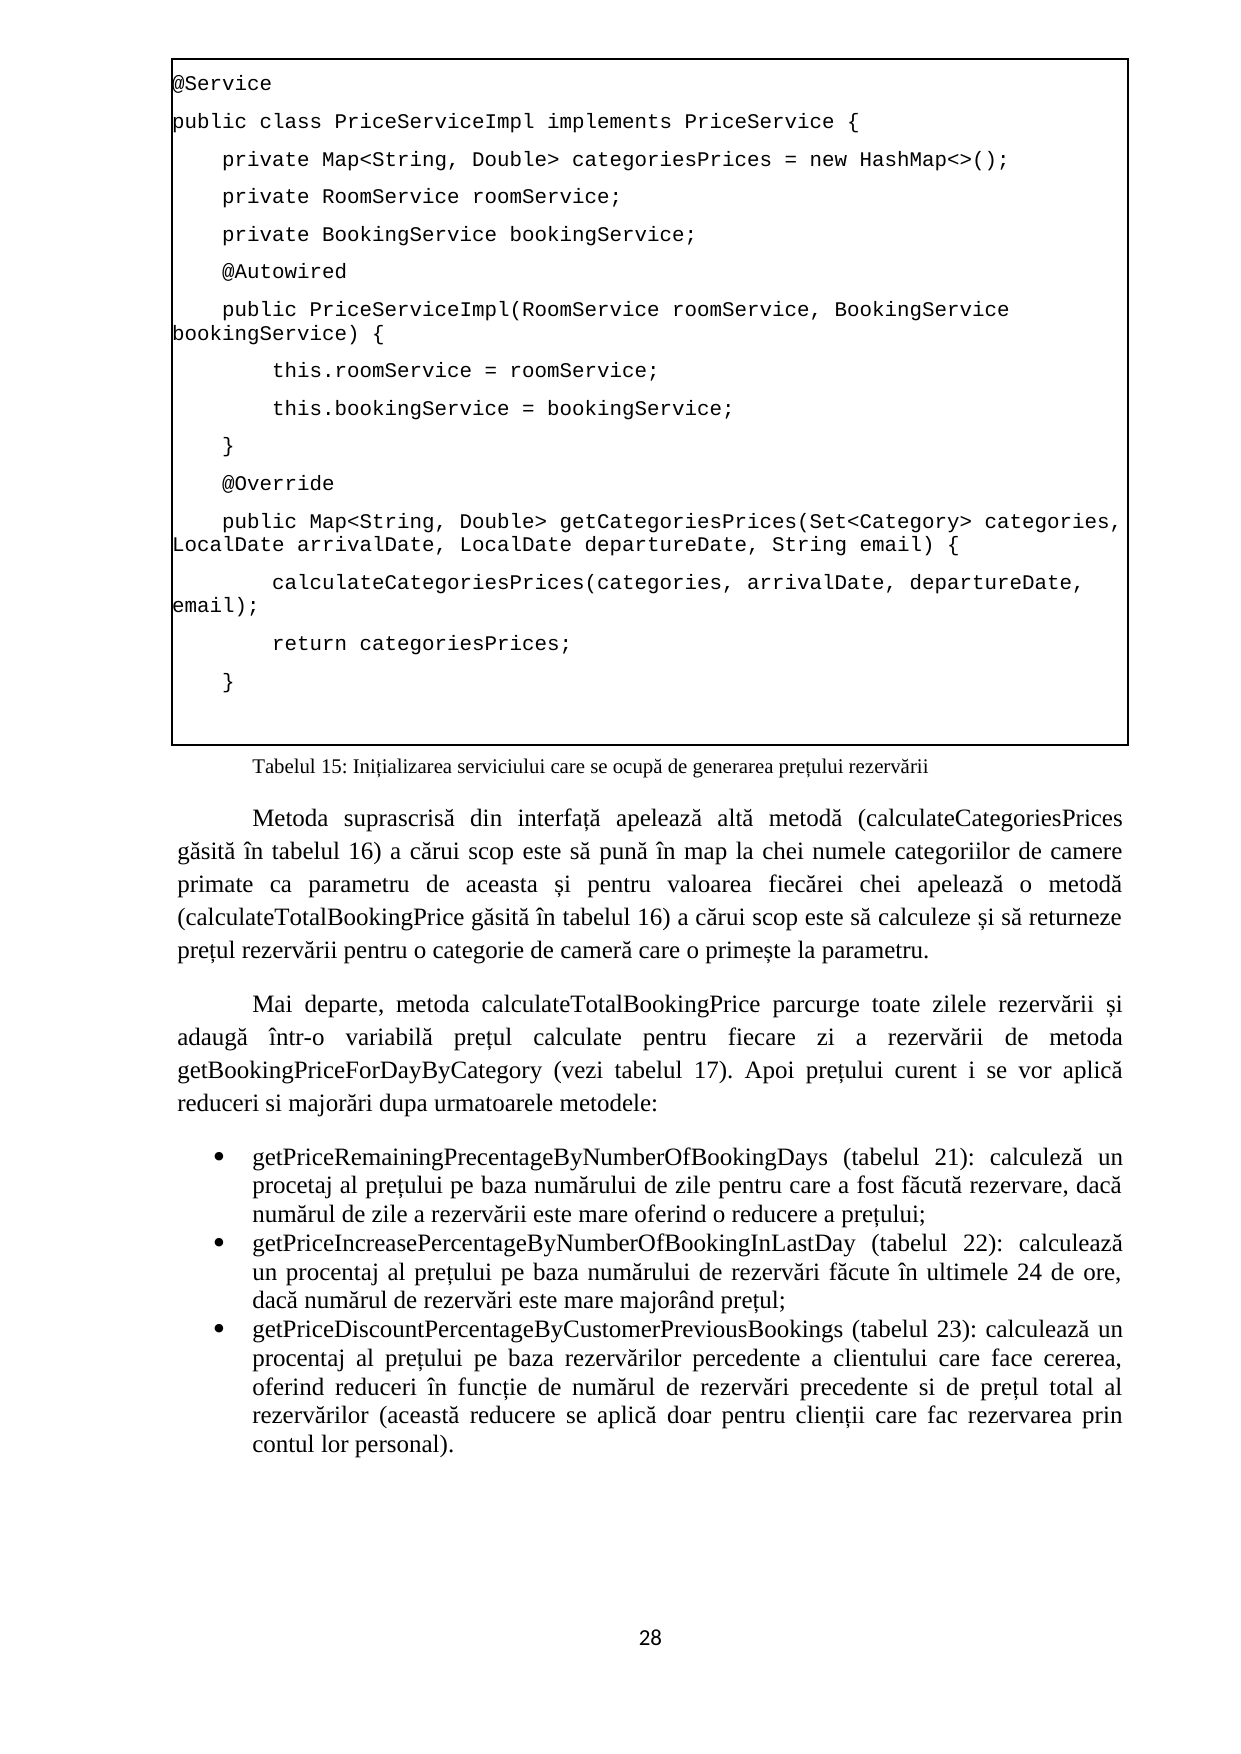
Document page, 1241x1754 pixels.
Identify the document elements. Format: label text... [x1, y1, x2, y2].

list getPriceIncreasePercentageByNumberOfBookingInLastDay (tabelul 22): calculează un procentaj al prețului pe baza numărului de rezervări făcute în ultimele 24 de ore, dacă numărul de rezervări este mare majorând prețul; [214, 1228, 1123, 1314]
text Tabelul 15: Inițializarea serviciului care se ocupă de generarea prețului rezervării [177, 117, 1123, 778]
list getPriceDiscountPercentageByCustomerPreviousBookings (tabelul 23): calculează un procentaj al prețului pe baza rezervărilor percedente a clientului care face cererea, oferind reduceri în funcție de numărul de rezervări precedente si de prețul total al rezervărilor (această reducere se aplică doar pentru clienții care fac rezervarea prin contul lor personal). [214, 1314, 1123, 1458]
text Metoda suprascrisă din interfață apelează altă metodă (calculateCategoriesPrices găsită în tabelul 16) a cărui scop este să pună în map la chei numele categoriilor de camere primate ca parametru de aceasta și pentru valoarea fiecărei chei apelează o metodă (calculateTotalBookingPrice găsită în tabelul 16) a cărui scop este să calculeze și să returneze prețul rezervării pentru o categorie de cameră care o primește la parametru. [177, 803, 1123, 964]
list getPriceRemainingPrecentageByNumberOfBookingDays (tabelul 21): calculeză un procetaj al prețului pe baza numărului de zile pentru care a fost făcută rezervare, dacă numărul de zile a rezervării este mare oferind o reducere a prețului; [214, 1142, 1123, 1228]
text Mai departe, metoda calculateTotalBookingPrice parcurge toate zilele rezervării și adaugă într-o variabilă prețul calculate pentru fiecare zi a rezervării de metoda getBookingPriceForDayByCategory (vezi tabelul 17). Apoi prețului curent i se vor aplică reduceri si majorări dupa urmatoarele metodele: [177, 989, 1123, 1117]
